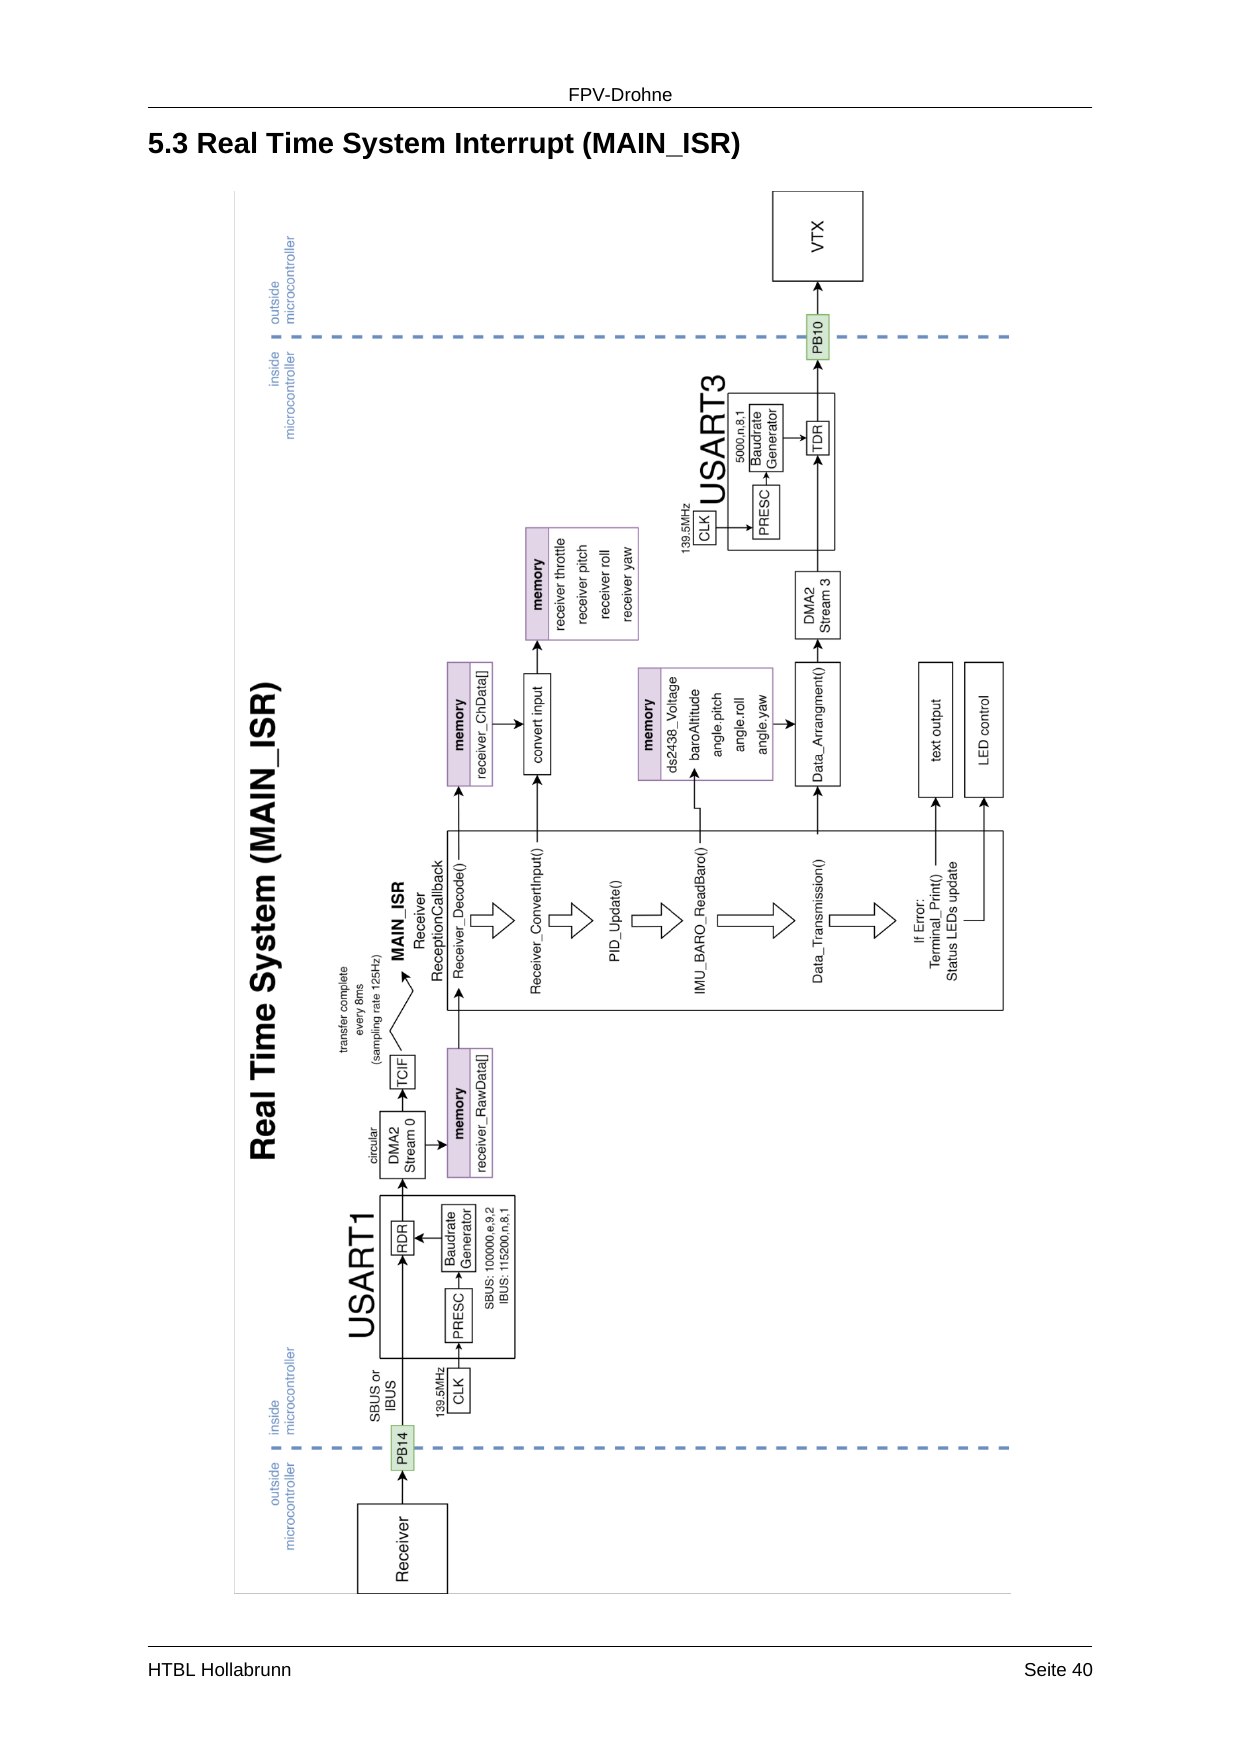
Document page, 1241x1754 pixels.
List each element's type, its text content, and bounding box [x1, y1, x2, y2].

picture [234, 192, 1011, 1593]
subtitle Real Time System Interrupt (MAIN_ISR) [148, 126, 1092, 160]
